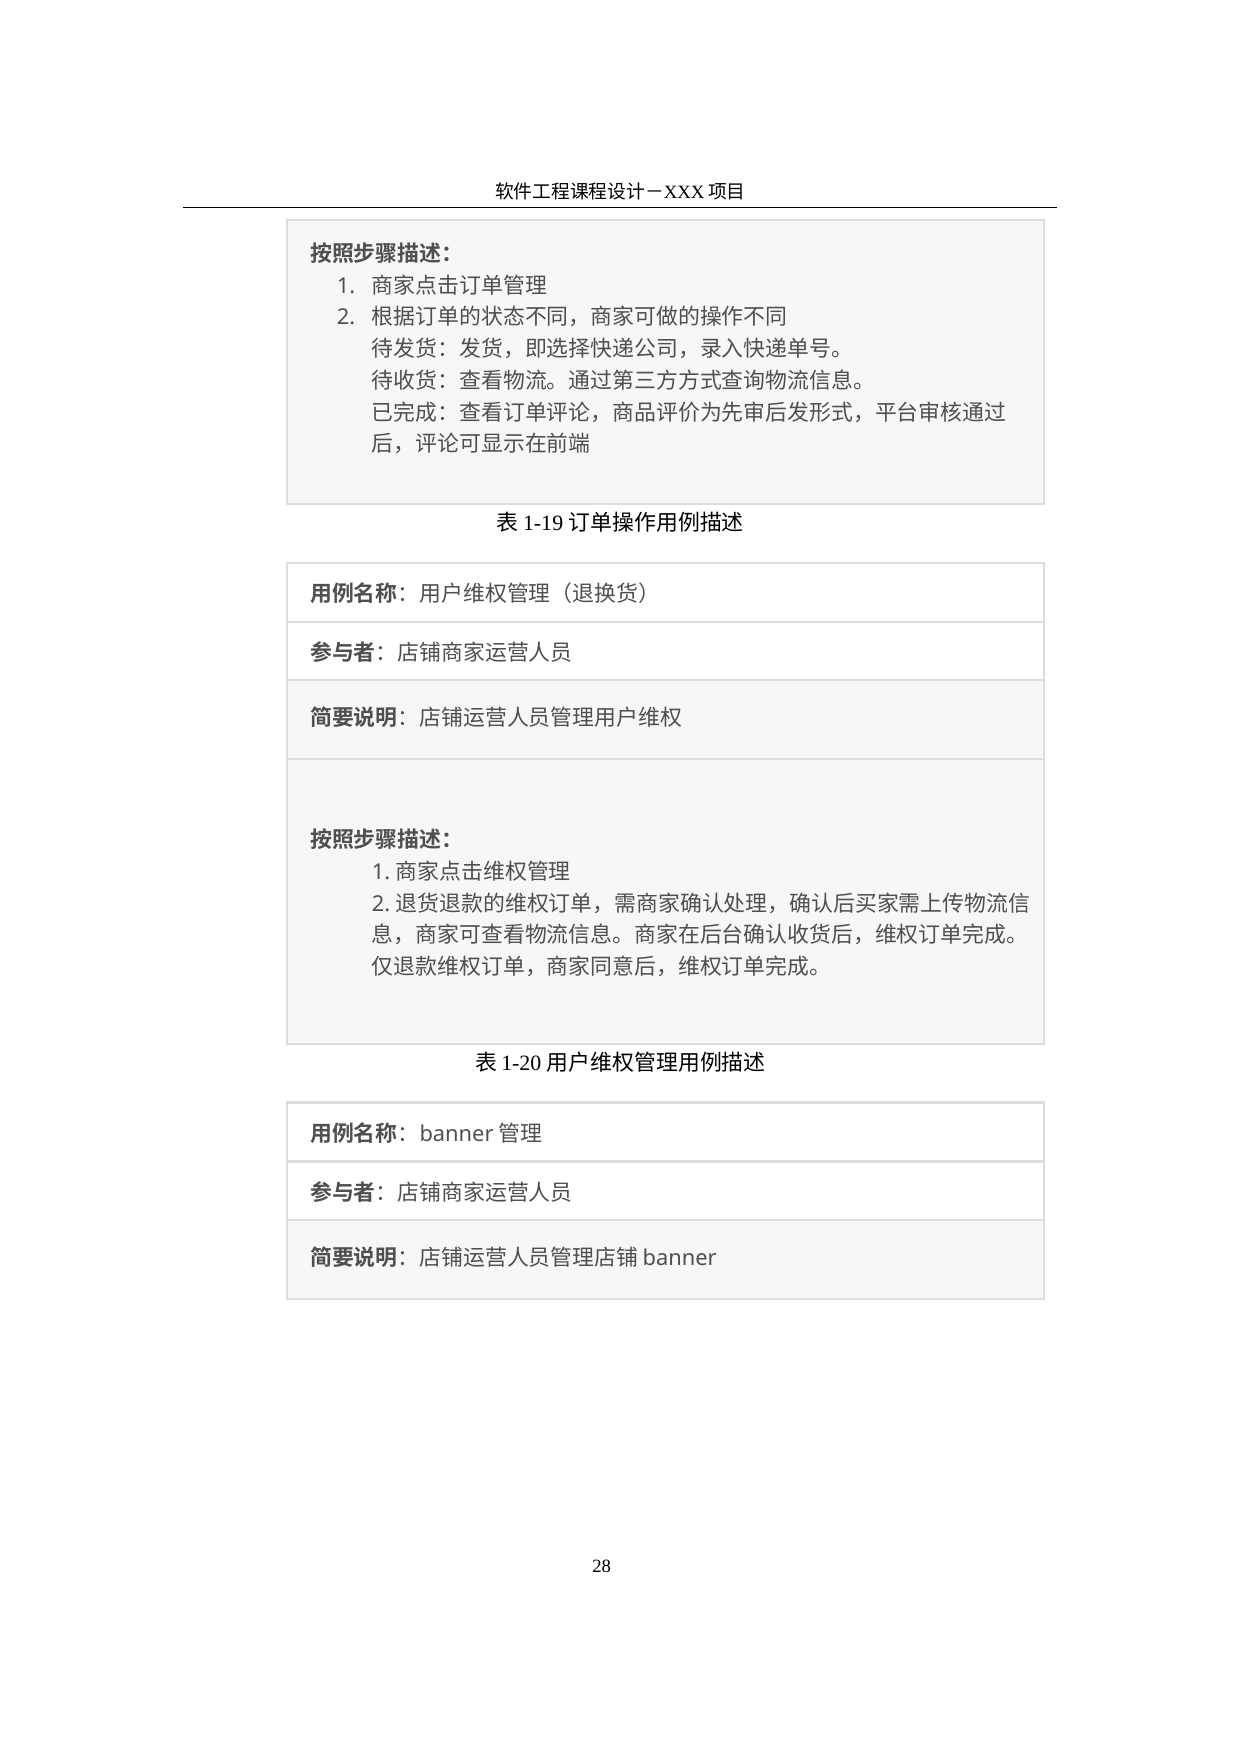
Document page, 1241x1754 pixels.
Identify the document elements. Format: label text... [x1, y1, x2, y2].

table_cell 简要说明：店铺运营人员管理用户维权 [288, 681, 1043, 758]
text 表1-19 订单操作用例描述 [183, 505, 1057, 537]
table_cell 简要说明：店铺运营人员管理店铺banner [288, 1221, 1043, 1298]
table_cell 按照步骤描述： 1. 商家点击维权管理 2. 退货退款的维权订单，需商家确认处理，确认后买家需上传物流信息，商家可查看物流信息。商家在后台确认收货后，维权订单完成。 仅退款维权订单，商家同意后，维权订单完成。 [288, 760, 1043, 1042]
table_header 用例名称：用户维权管理（退换货） [288, 564, 1043, 621]
table_cell 按照步骤描述： 商家点击订单管理 根据订单的状态不同，商家可做的操作不同 待发货：发货，即选择快递公司，录入快递单号。 待收货：查看物流。通过第三方方式查询物流信息。 已完成：查看订单评论，商品评价为先审后发形式，平台审核通过后，评论可显示在前端 [288, 221, 1043, 503]
table_cell 参与者：店铺商家运营人员 [288, 1163, 1043, 1219]
text 表1-20 用户维权管理用例描述 [183, 1044, 1057, 1076]
table_header 用例名称：banner管理 [288, 1104, 1043, 1160]
table_cell 参与者：店铺商家运营人员 [288, 623, 1043, 679]
